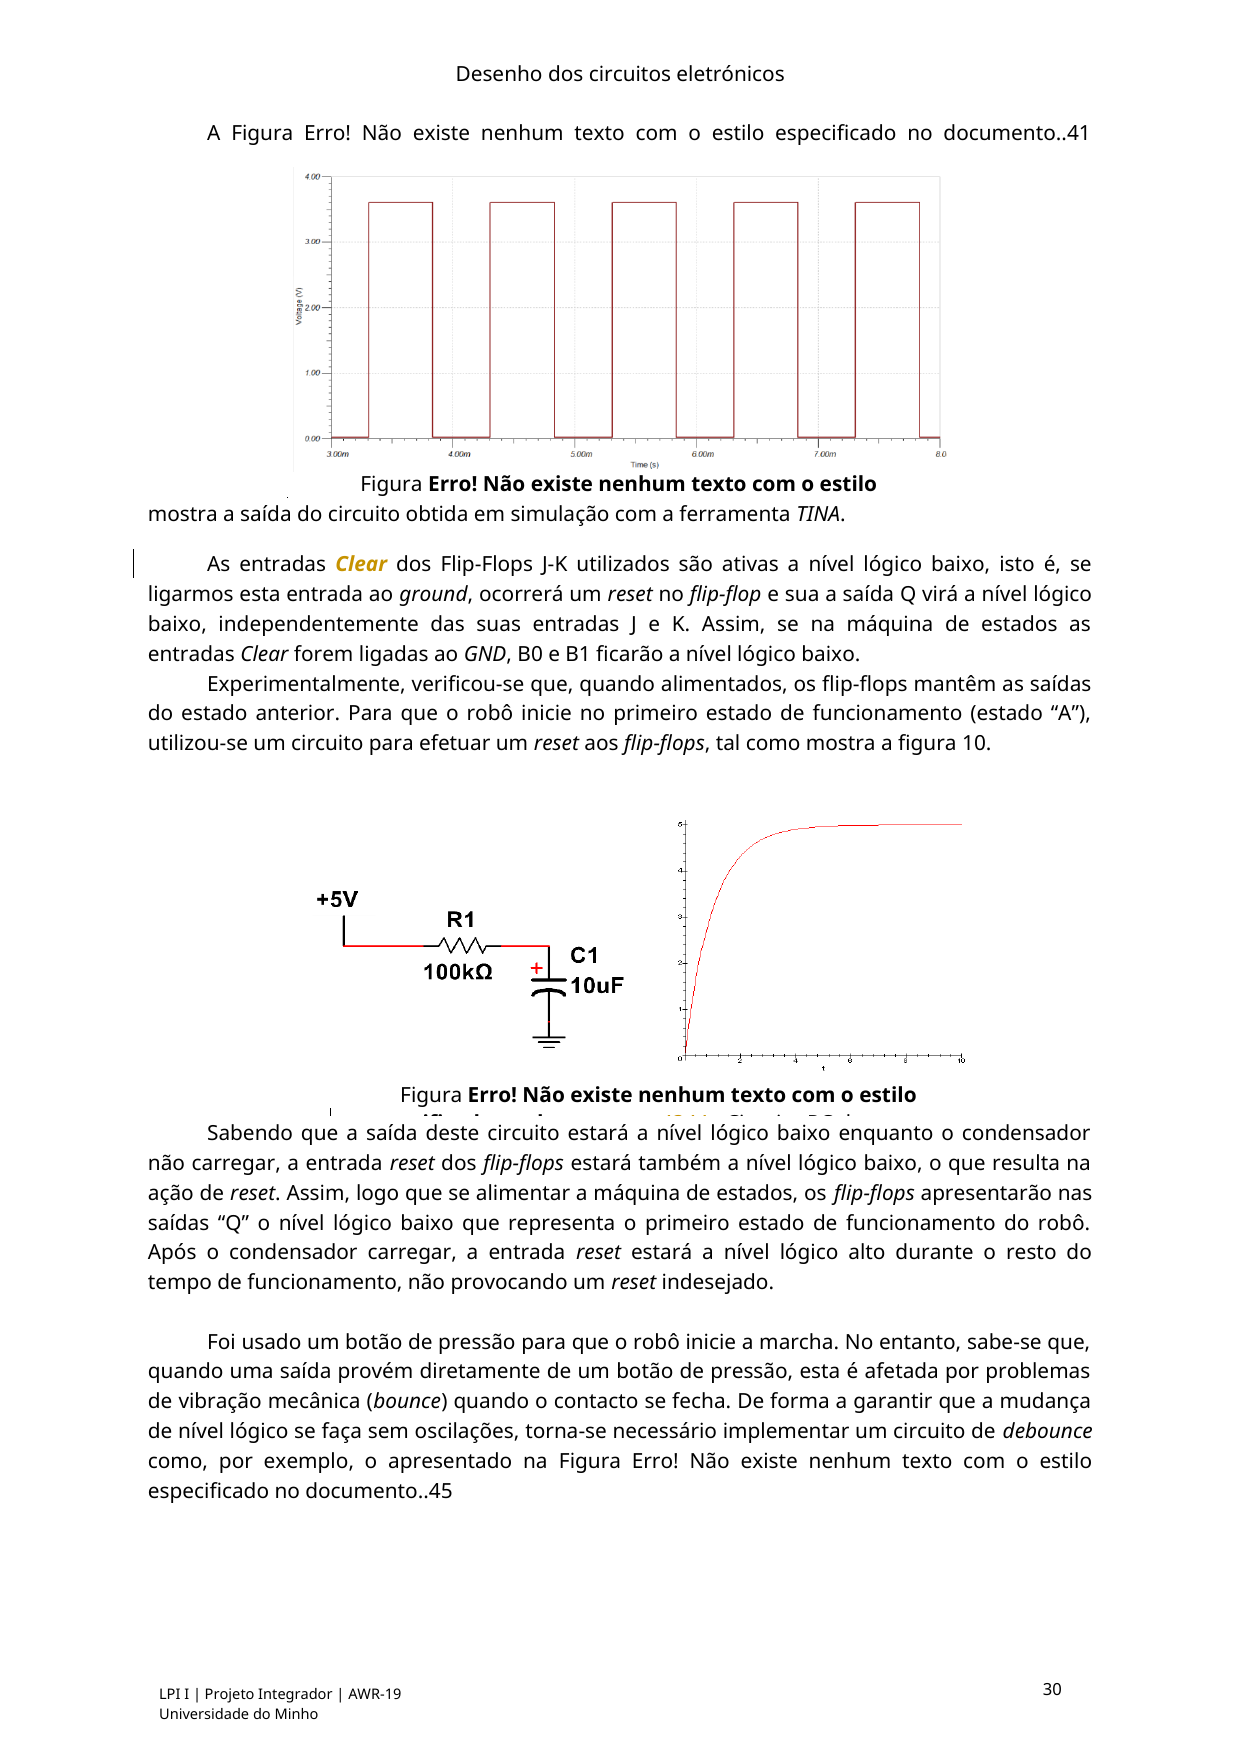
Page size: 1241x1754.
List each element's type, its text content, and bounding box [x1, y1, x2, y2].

picture [302, 880, 632, 1056]
picture [293, 167, 947, 472]
text Experimentalmente, verificou-se que, quando alimentados, os flip-flops mantêm as saídas do estado anterior. Para que o robô inicie no primeiro estado de funcionamento (estado “A”), utilizou-se um circuito para efetuar um reset aos flip-flops, tal como mostra a figura 10. [148, 669, 1092, 757]
text As entradas Clear dos Flip-Flops J-K utilizados são ativas a nível lógico baixo, isto é, se ligarmos esta entrada ao ground, ocorrerá um reset no flip-flop e sua a saída Q virá a nível lógico baixo, independentemente das suas entradas J e K. Assim, se na máquina de estados as entradas Clear forem ligadas ao GND, B0 e B1 ficarão a nível lógico baixo. [148, 549, 1092, 667]
picture [667, 815, 979, 1075]
